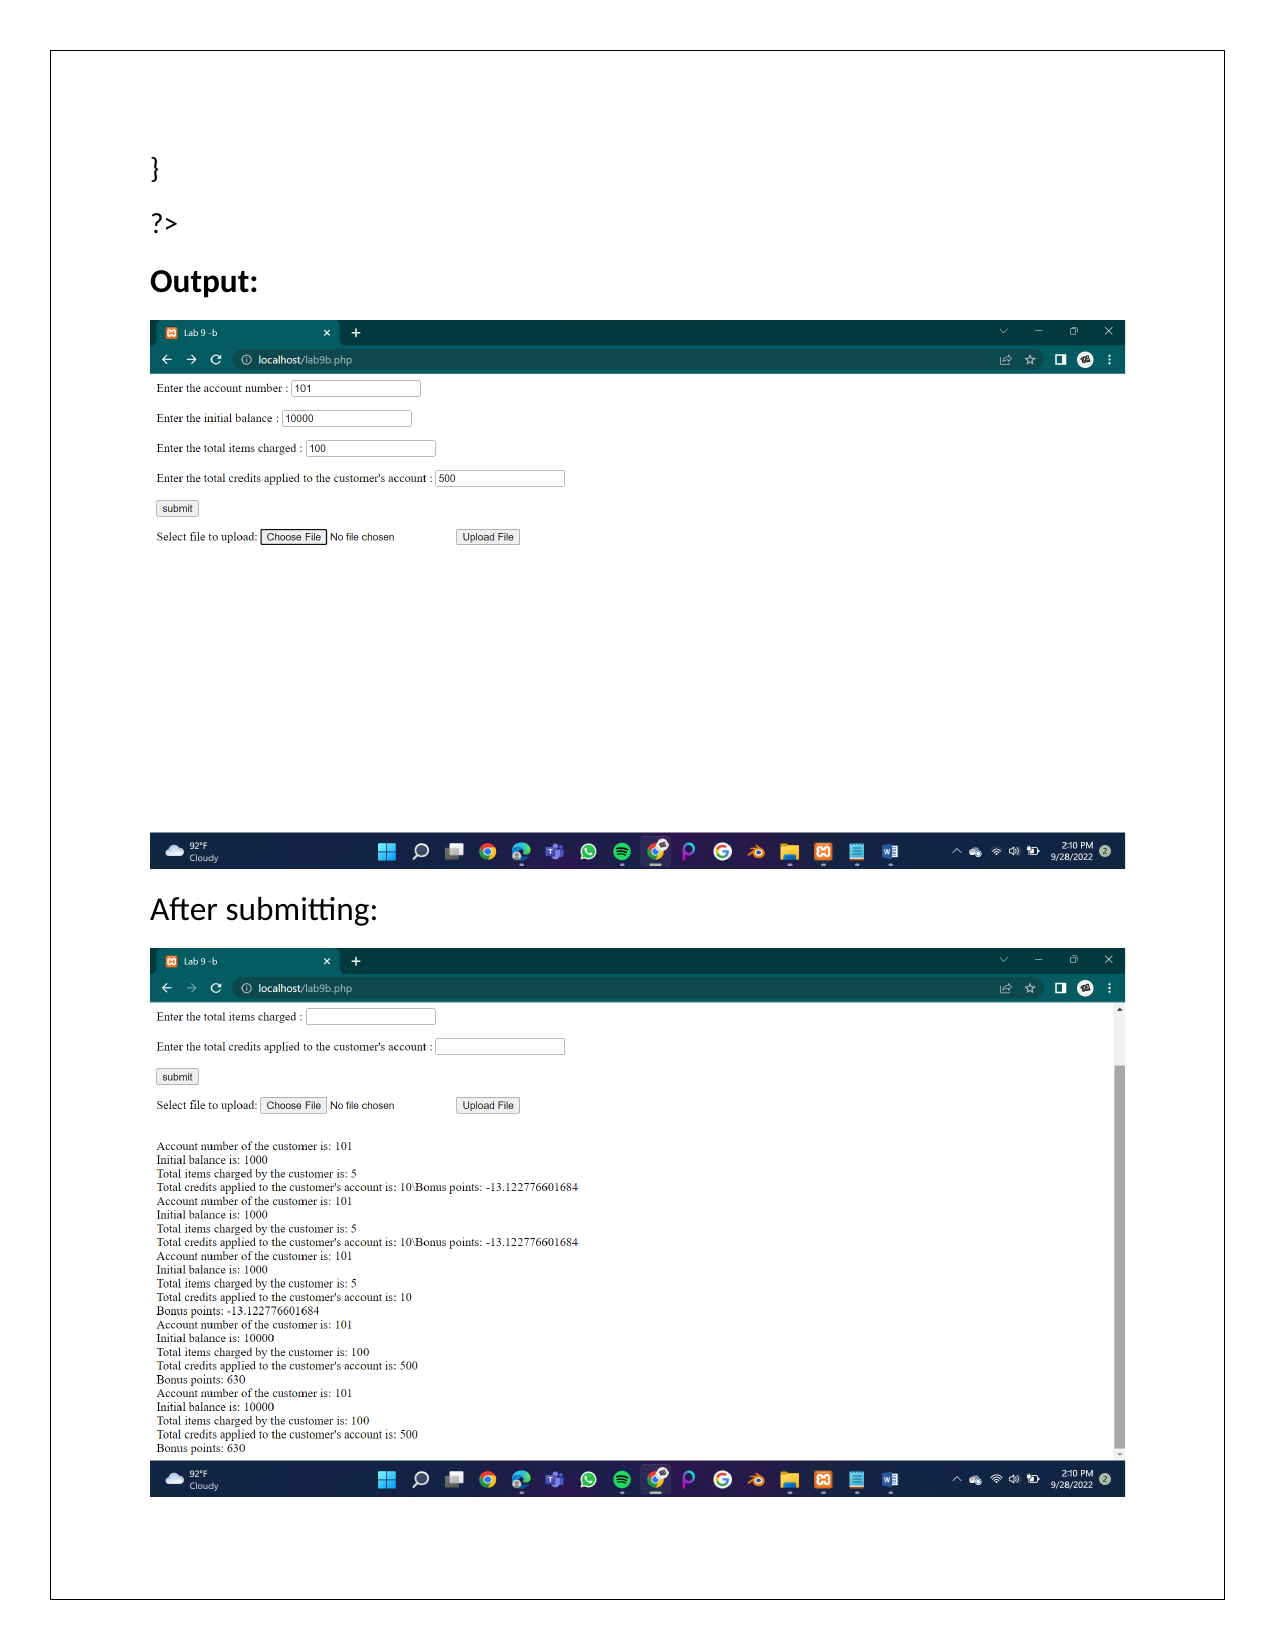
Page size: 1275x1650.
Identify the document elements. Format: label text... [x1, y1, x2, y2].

text After submitting: [150, 888, 1125, 928]
picture [150, 320, 1125, 869]
text Output: [150, 260, 1125, 301]
text } [150, 150, 1125, 186]
text ?> [150, 205, 1125, 241]
picture [150, 948, 1125, 1497]
